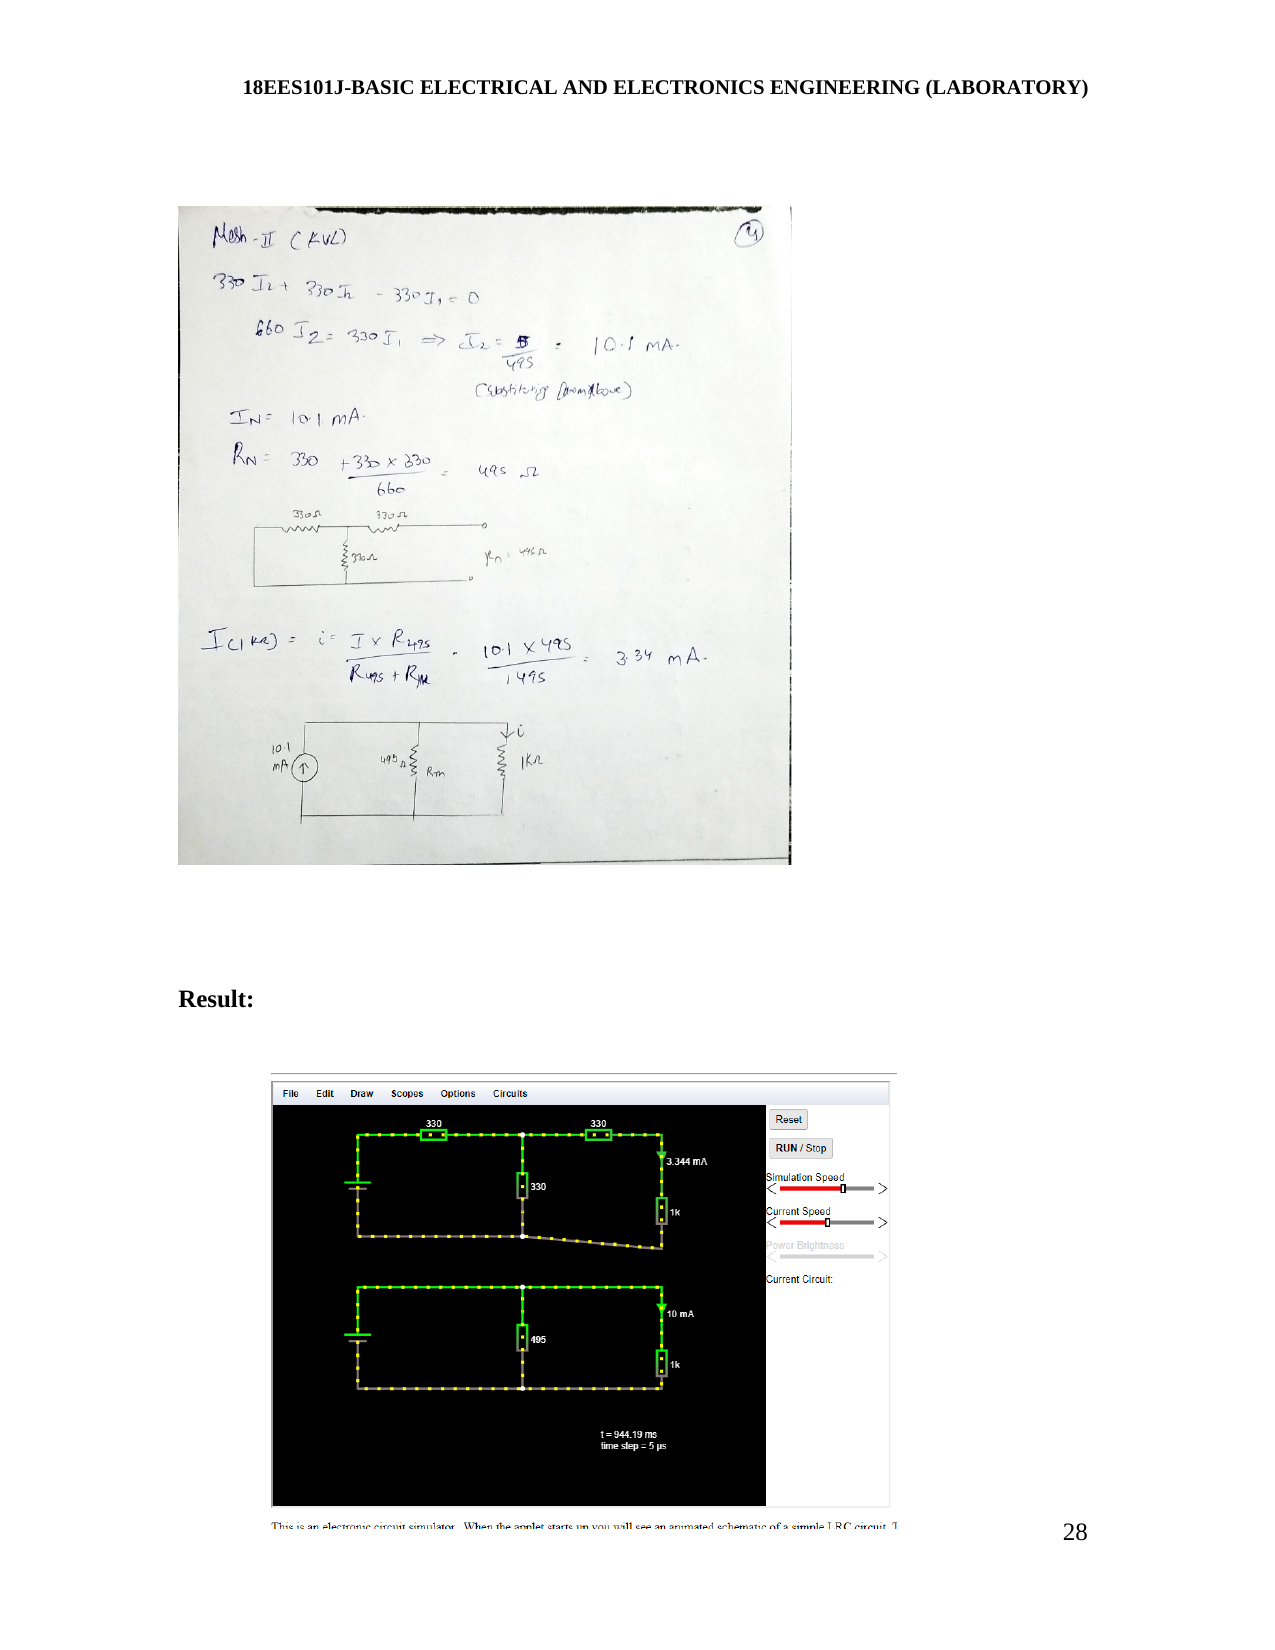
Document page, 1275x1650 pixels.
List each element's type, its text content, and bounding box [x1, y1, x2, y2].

picture [267, 1071, 897, 1529]
picture [178, 206, 792, 865]
text Result: [178, 984, 1087, 1012]
